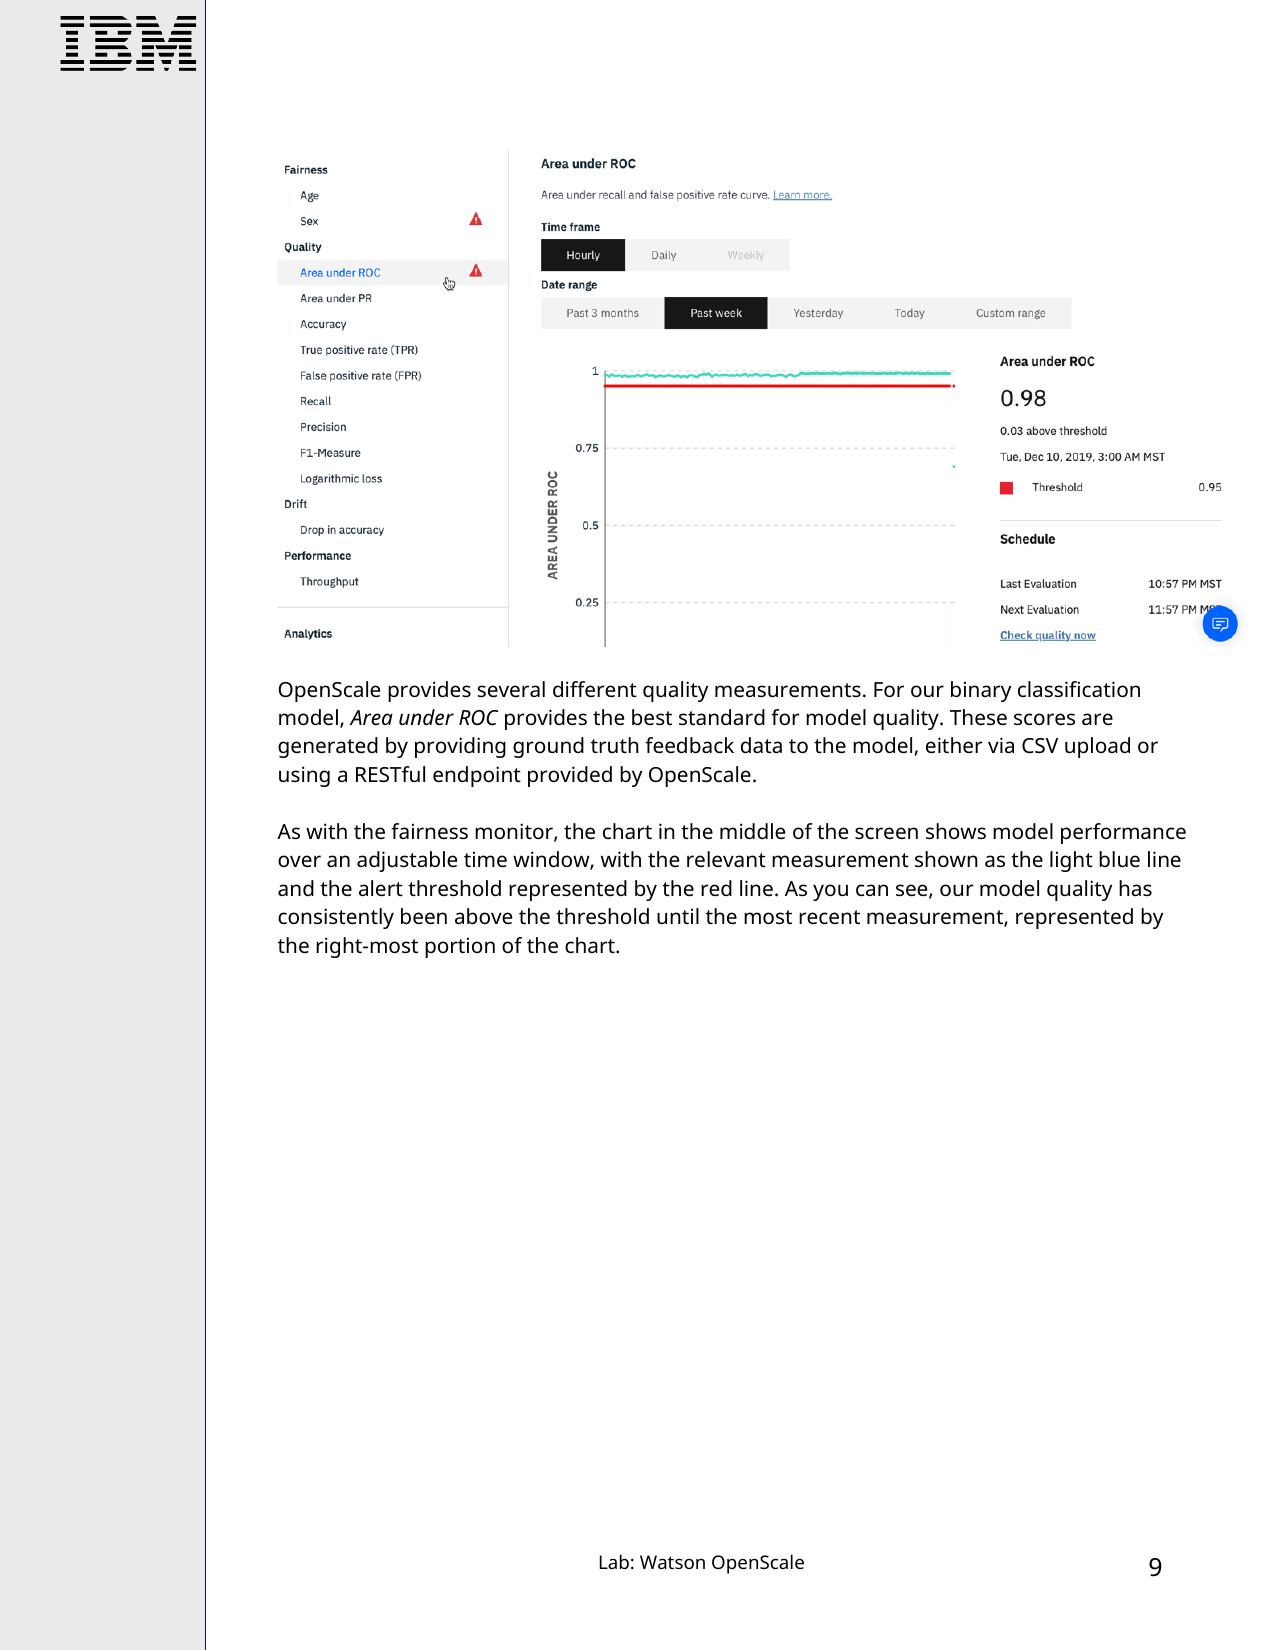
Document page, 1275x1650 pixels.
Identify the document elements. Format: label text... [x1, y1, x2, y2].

picture [60, 16, 197, 71]
picture [277, 150, 1253, 647]
